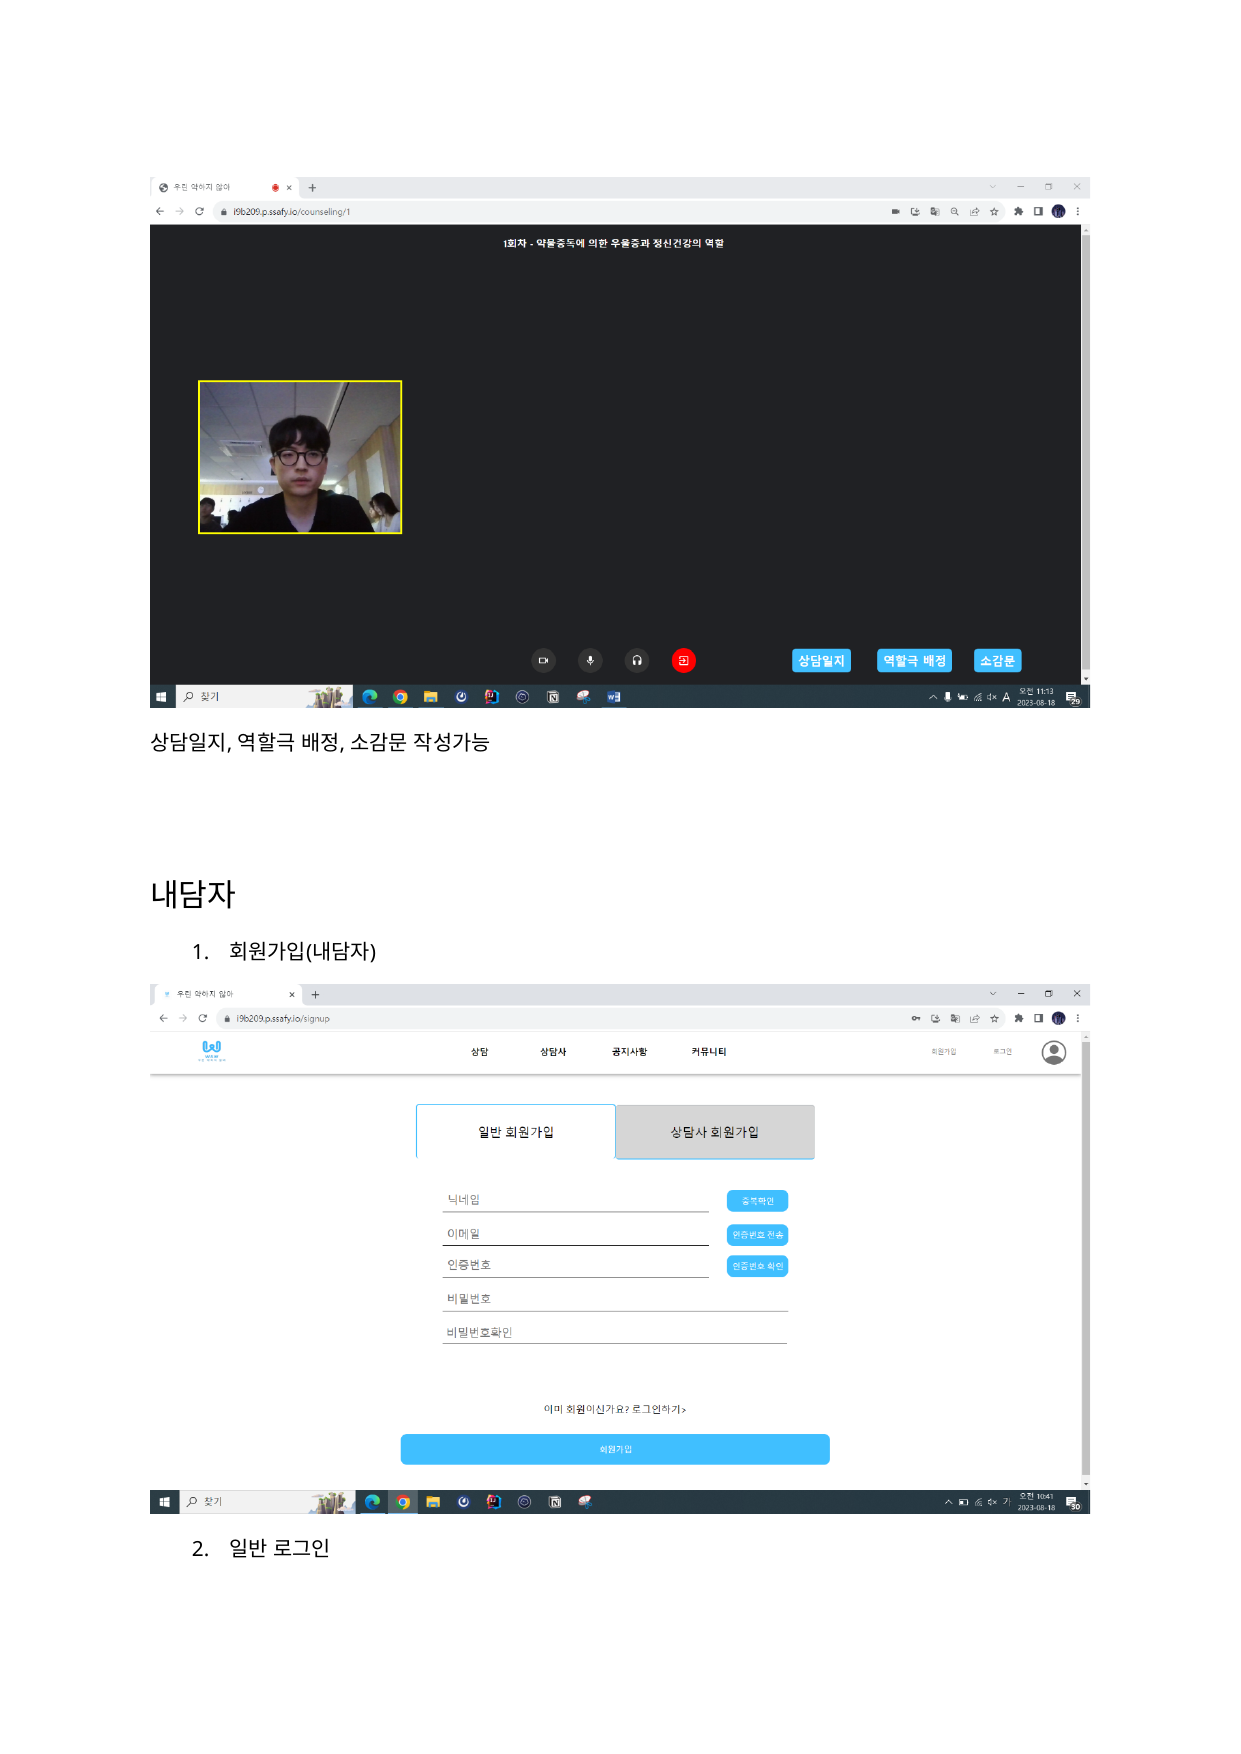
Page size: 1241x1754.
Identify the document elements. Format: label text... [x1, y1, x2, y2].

picture [150, 984, 1091, 1514]
picture [150, 177, 1091, 708]
text 내담자 [150, 870, 1090, 915]
text 상담일지, 역할극 배정, 소감문 작성가능 [150, 726, 1090, 756]
list 회원가입(내담자) [192, 935, 1090, 966]
list 일반 로그인 [192, 1533, 1090, 1563]
